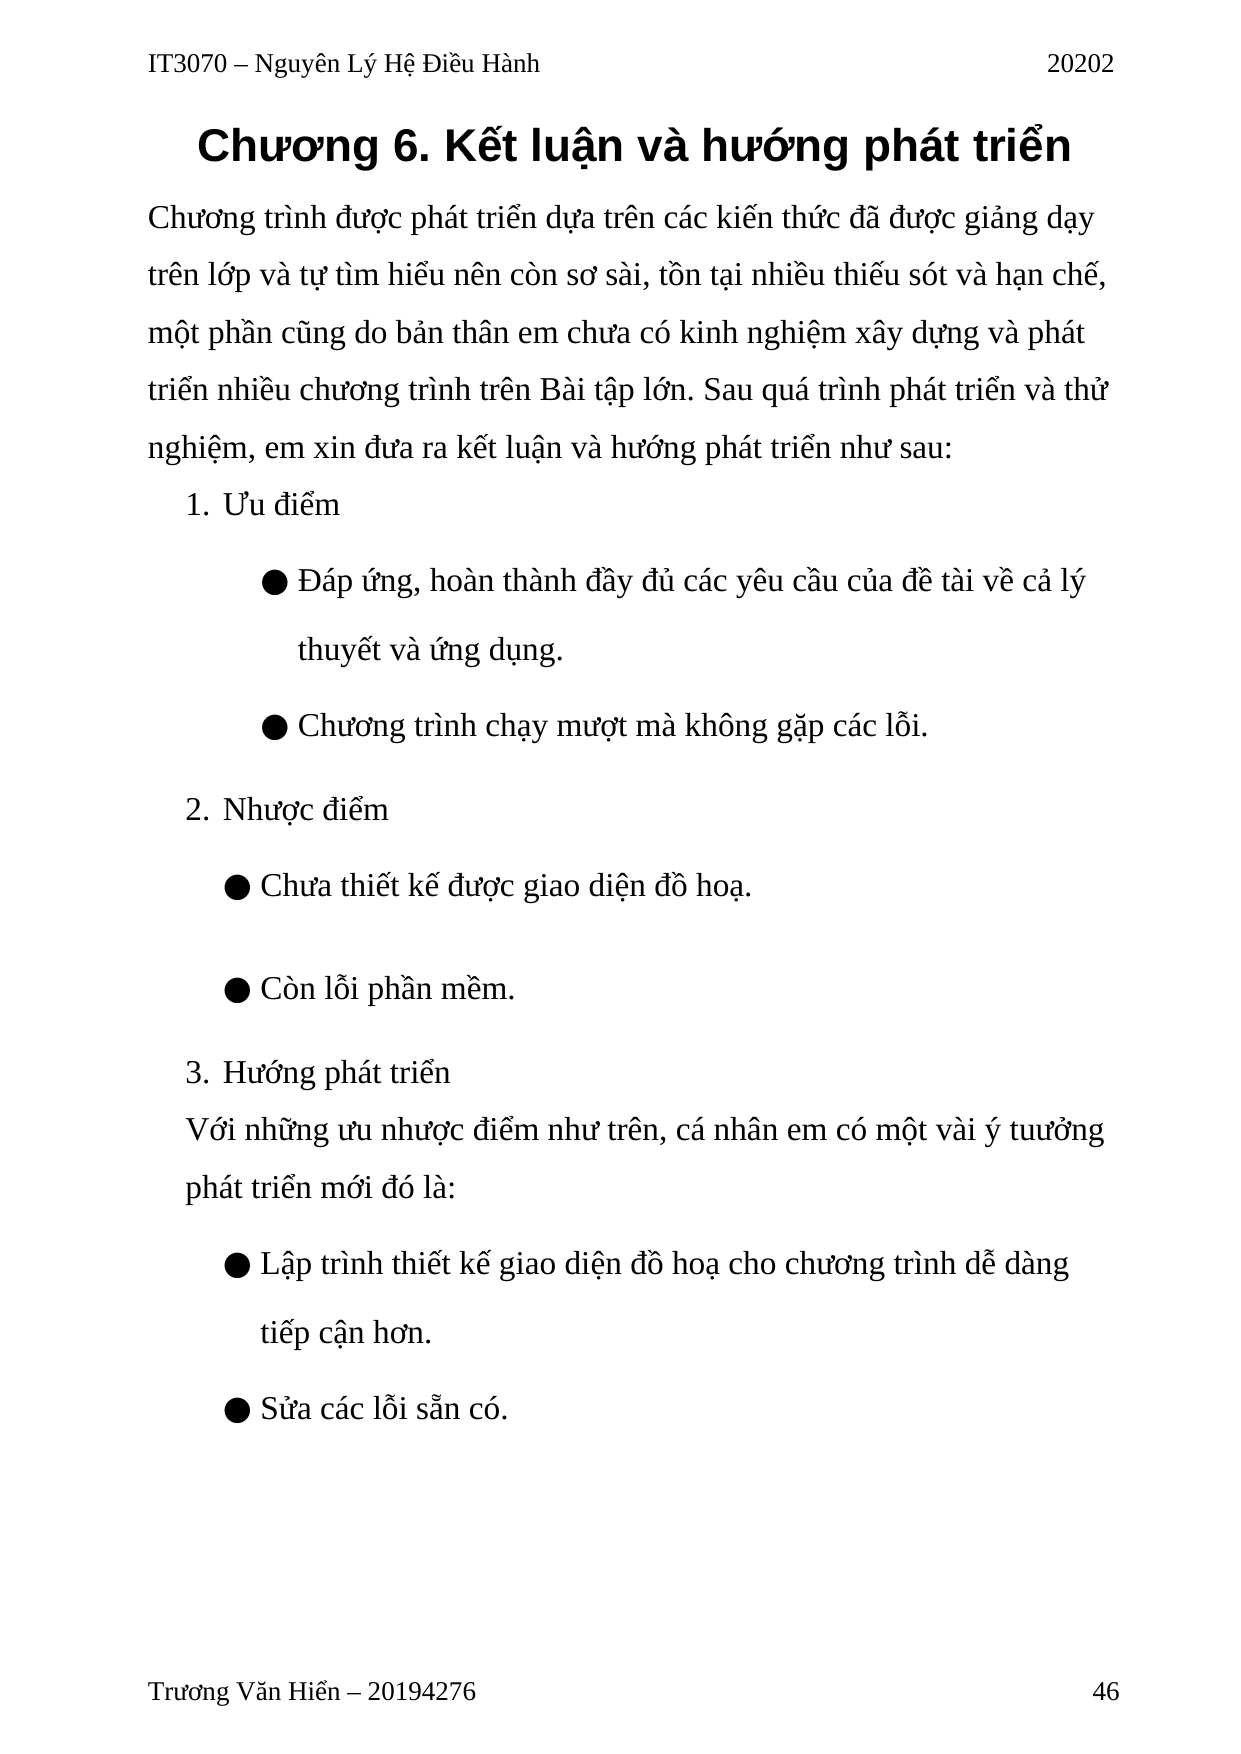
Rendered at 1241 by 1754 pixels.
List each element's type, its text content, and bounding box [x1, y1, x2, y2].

list Còn lỗi phần mềm. [223, 950, 1122, 1018]
list Chưa thiết kế được giao diện đồ hoạ. [223, 847, 1122, 916]
list Đáp ứng, hoàn thành đầy đủ các yêu cầu của đề tài về cả lý thuyết và ứng dụng. [260, 542, 1122, 668]
text Với những ưu nhược điểm như trên, cá nhân em có một vài ý tuưởng phát triển mới đó là: [185, 1110, 1122, 1206]
list Lập trình thiết kế giao diện đồ hoạ cho chương trình dễ dàng tiếp cận hơn. [223, 1225, 1122, 1351]
list Chương trình chạy mượt mà không gặp các lỗi. [260, 687, 1122, 756]
list Hướng phát triển [185, 1052, 1122, 1091]
list Sửa các lỗi sẵn có. [223, 1370, 1122, 1438]
text Chương 6. Kết luận và hướng phát triển [148, 118, 1122, 171]
list Nhược điểm [185, 790, 1122, 828]
list Ưu điểm [185, 485, 1122, 523]
text Chương trình được phát triển dựa trên các kiến thức đã được giảng dạy trên lớp và tự tìm hiểu nên còn sơ sài, tồn tại nhiều thiếu sót và hạn chế, một phần cũng do bản thân em chưa có kinh nghiệm xây dựng và phát triển nhiều chương trình trên Bài tập lớn. Sau quá trình phát triển và thử nghiệm, em xin đưa ra kết luận và hướng phát triển như sau: [148, 197, 1122, 466]
